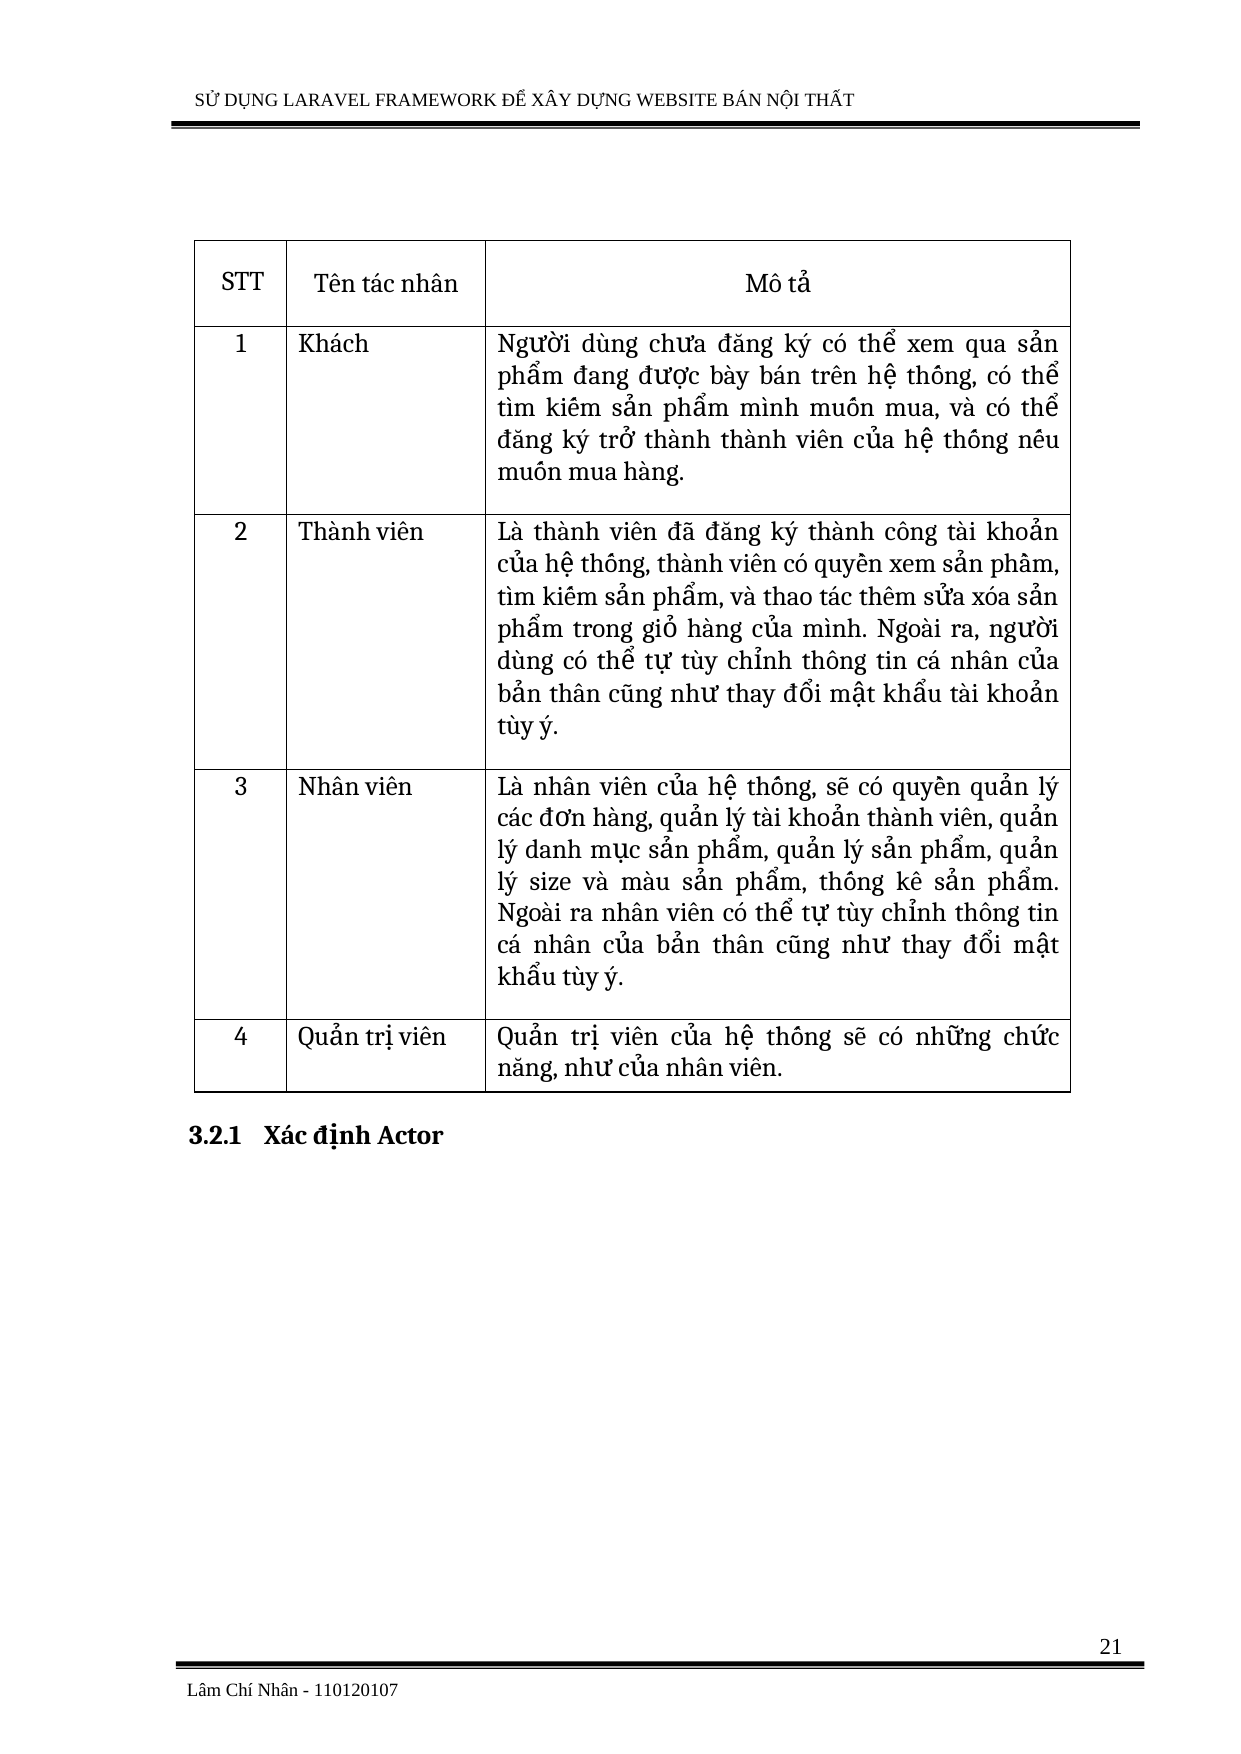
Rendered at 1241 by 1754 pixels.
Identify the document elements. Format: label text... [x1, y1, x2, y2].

table_cell Quản trị viên của hệ thống sẽ có những chức năng, như của nhân viên. [486, 1020, 1070, 1091]
table_cell Khách [287, 327, 485, 514]
table_cell Là nhân viên của hệ thống, sẽ có quyền quản lý các đơn hàng, quản lý tài khoản thành viên, quản lý danh mục sản phẩm, quản lý sản phẩm, quản lý size và màu sản phẩm, thống kê sản phẩm. Ngoài ra nhân viên có thể tự tùy chỉnh thông tin cá nhân của bản thân cũng như thay đổi mật khẩu tùy ý. [486, 770, 1070, 1018]
table_header Mô tả [486, 241, 1070, 326]
table_cell 2 [195, 515, 286, 768]
table_cell Quản trị viên [287, 1020, 485, 1091]
table_cell Thành viên [287, 515, 485, 768]
table_cell Nhân viên [287, 770, 485, 1018]
table_header STT [195, 241, 286, 326]
table_cell 3 [195, 770, 286, 1018]
table_header Tên tác nhân [287, 241, 485, 326]
table_cell 1 [195, 327, 286, 514]
table_cell 4 [195, 1020, 286, 1091]
table_cell Là thành viên đã đăng ký thành công tài khoản của hệ thống, thành viên có quyền xem sản phầm, tìm kiếm sản phẩm, và thao tác thêm sửa xóa sản phẩm trong giỏ hàng của mình. Ngoài ra, người dùng có thể tự tùy chỉnh thông tin cá nhân của bản thân cũng như thay đổi mật khẩu tài khoản tùy ý. [486, 515, 1070, 768]
subtitle Xác định Actor [189, 236, 1122, 1152]
table_cell Người dùng chưa đăng ký có thể xem qua sản phẩm đang được bày bán trên hệ thống, có thể tìm kiếm sản phẩm mình muốn mua, và có thể đăng ký trở thành thành viên của hệ thống nếu muốn mua hàng. [486, 327, 1070, 514]
